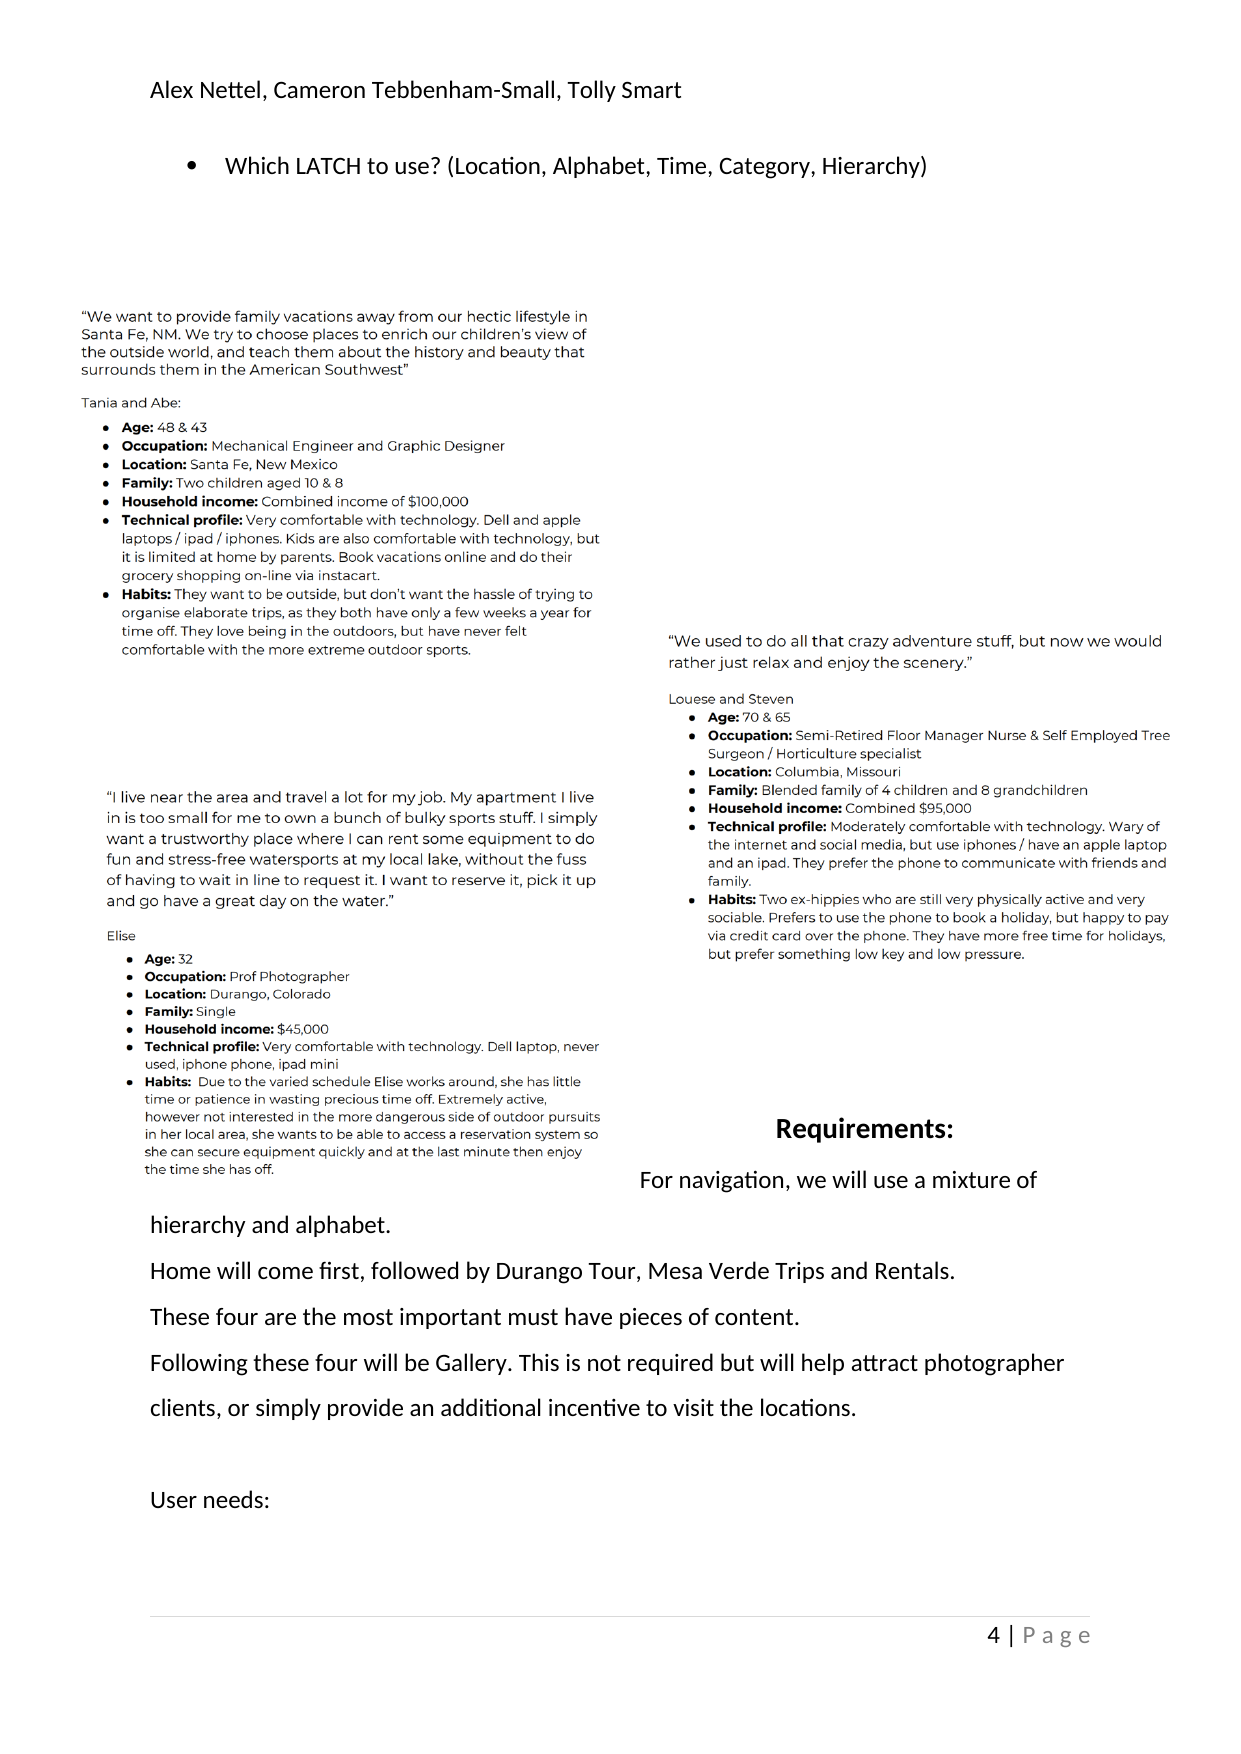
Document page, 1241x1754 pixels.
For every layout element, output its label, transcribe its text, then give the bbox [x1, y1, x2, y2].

text Requirements: [621, 1110, 1090, 1146]
picture [75, 301, 615, 677]
text User needs: [150, 1484, 1090, 1514]
list Which LATCH to use? (Location, Alphabet, Time, Category, Hierarchy) [187, 150, 1090, 181]
text Home will come first, followed by Durango Tour, Mesa Verde Trips and Rentals. [150, 1255, 1090, 1286]
text For navigation, we will use a mixture of hierarchy and alphabet. [150, 1164, 1090, 1240]
picture [666, 628, 1189, 985]
picture [102, 784, 621, 1194]
text Following these four will be Gallery. This is not required but will help attract photographer clients, or simply provide an additional incentive to visit the locations. [150, 1347, 1090, 1423]
text These four are the most important must have pieces of content. [150, 1301, 1090, 1331]
